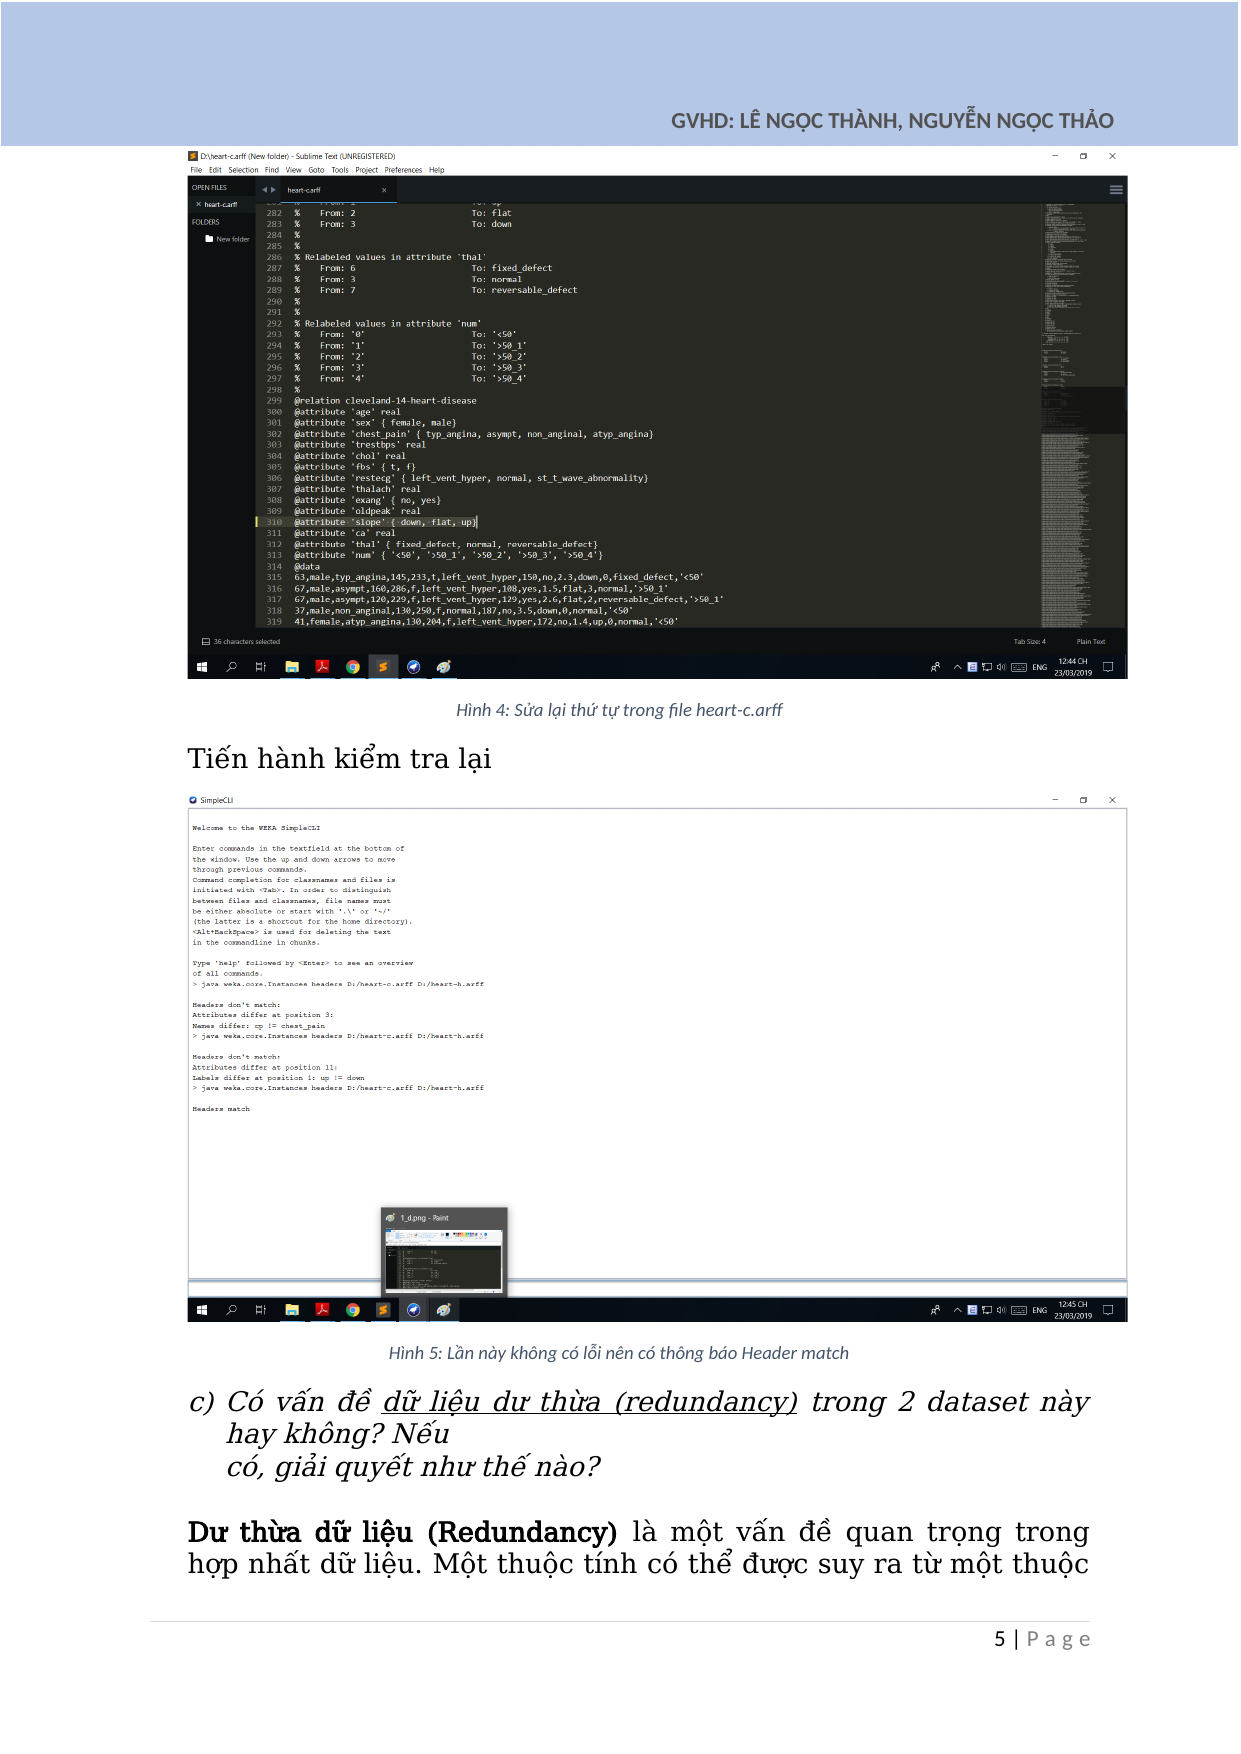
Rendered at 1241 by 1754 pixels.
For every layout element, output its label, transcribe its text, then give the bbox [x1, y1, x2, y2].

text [187, 1514, 1090, 1579]
picture [187, 150, 1128, 679]
list Có vấn đề dữ liệu dư thừa (redundancy) trong 2 dataset này hay không? Nếu [187, 1384, 1090, 1449]
list có, giải quyết như thế nào? [225, 1449, 1090, 1482]
text Hình 5: Lần này không có lỗi nên có thông báo Header match [150, 1341, 1090, 1364]
picture [187, 793, 1128, 1322]
text Hình 4: Sửa lại thứ tự trong file heart-c.arff [150, 698, 1090, 721]
text Tiến hành kiểm tra lại [187, 741, 1090, 774]
